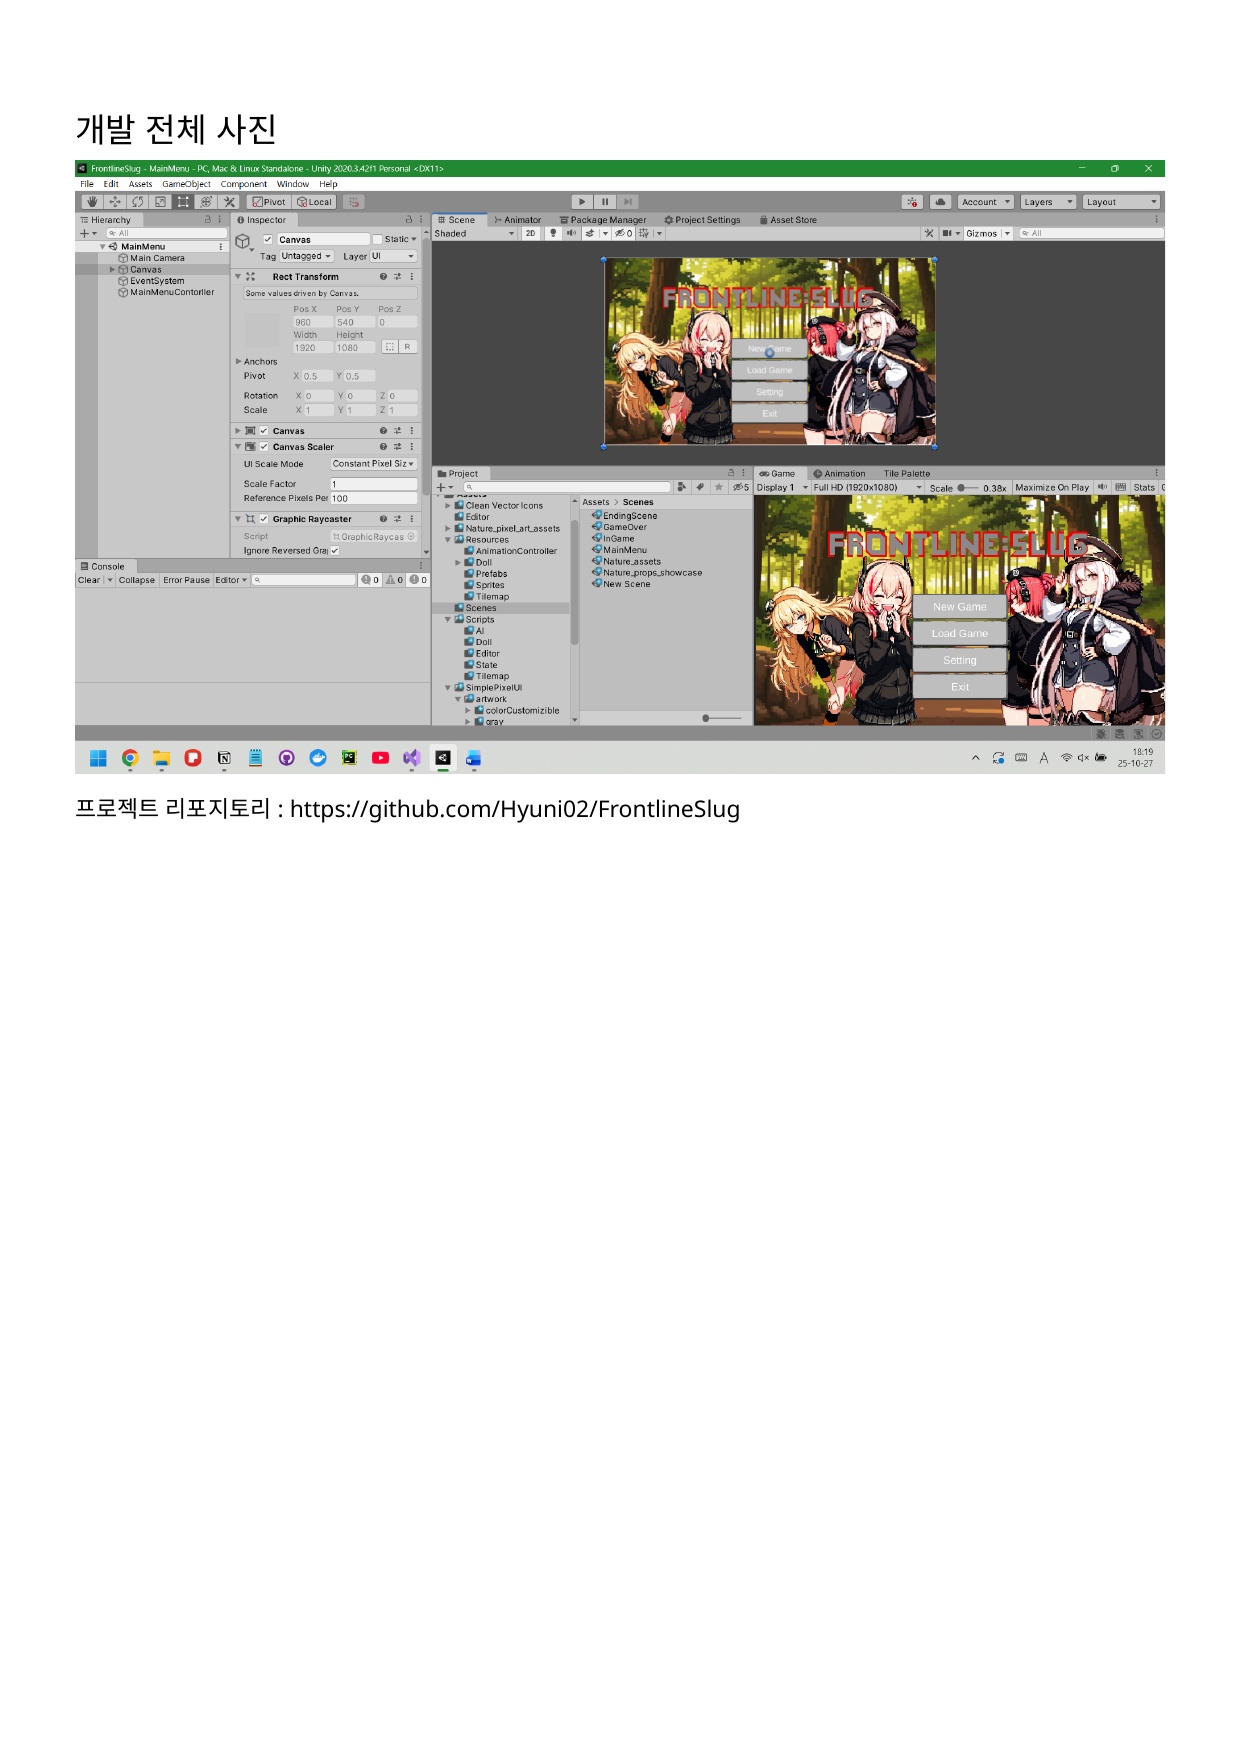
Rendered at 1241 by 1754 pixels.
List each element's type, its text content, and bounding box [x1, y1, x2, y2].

text 프로젝트 리포지토리 : https://github.com/Hyuni02/FrontlineSlug [75, 790, 1165, 824]
picture [75, 160, 1166, 774]
subtitle 개발 전체 사진 [75, 104, 1165, 152]
